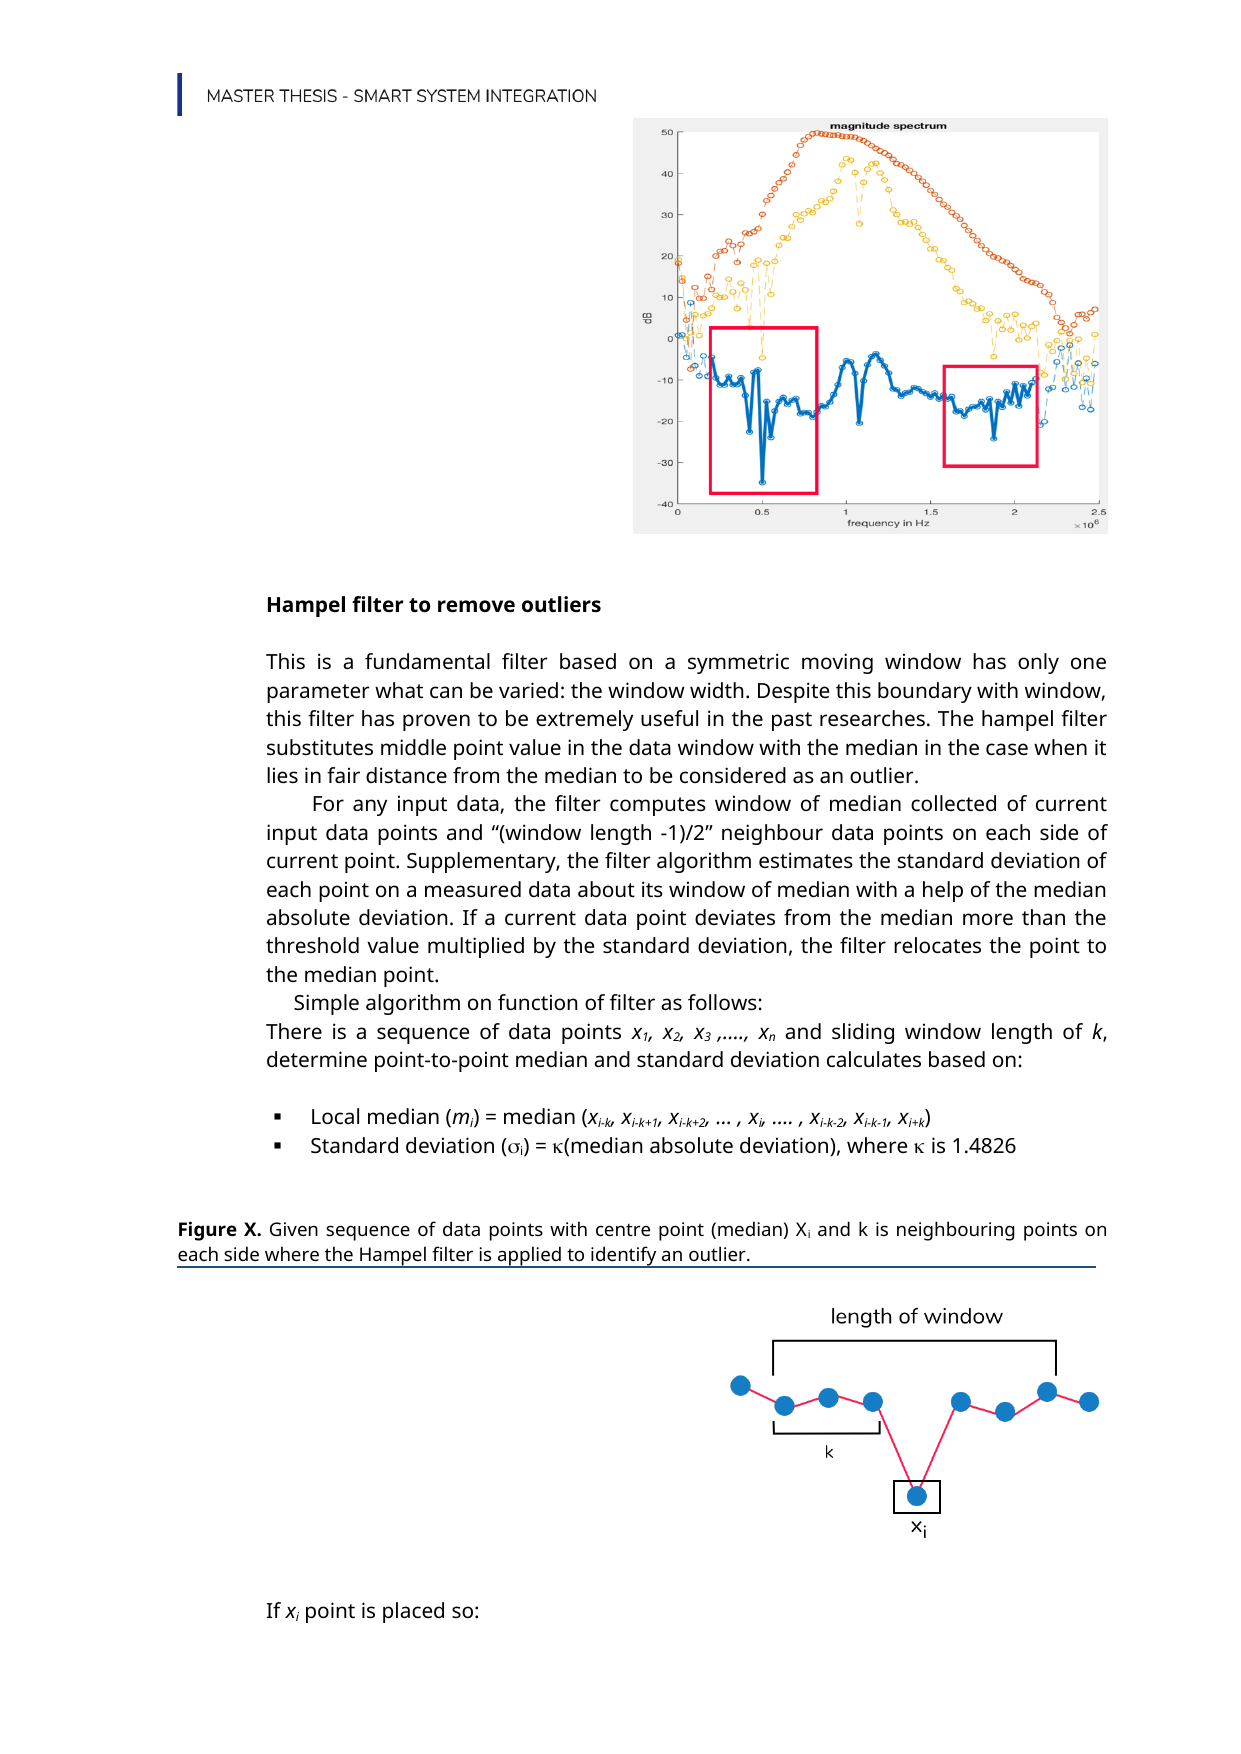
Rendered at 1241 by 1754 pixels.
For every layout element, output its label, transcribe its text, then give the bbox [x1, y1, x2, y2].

text There is a sequence of data points x1, x2, x3 ,…., xn and sliding window length of k, determine point-to-point median and standard deviation calculates based on: [266, 1017, 1108, 1074]
picture [632, 118, 1109, 534]
text For any input data, the filter computes window of median collected of current input data points and “(window length -1)/2” neighbour data points on each side of current point. Supplementary, the filter algorithm estimates the standard deviation of each point on a measured data about its window of median with a help of the median absolute deviation. If a current data point deviates from the median more than the threshold value multiplied by the standard deviation, the filter relocates the point to the median point. [266, 789, 1108, 988]
list Local median (mi) = median (xi-k, xi-k+1, xi-k+2, … , xi, …. , xi-k-2, xi-k-1, xi+k) [273, 1102, 1108, 1131]
text If xi point is placed so: [266, 1597, 1108, 1625]
text Figure X. Given sequence of data points with centre point (median) Xi and k is neighbouring points on each side where the Hampel filter is applied to identify an outlier. [177, 1216, 1108, 1267]
picture [177, 73, 608, 116]
list Standard deviation (i) = (median absolute deviation), where is 1.4826 [273, 1131, 1108, 1159]
text This is a fundamental filter based on a symmetric moving window has only one parameter what can be varied: the window width. Despite this boundary with window, this filter has proven to be extremely useful in the past researches. The hampel filter substitutes middle point value in the data window with the median in the case when it lies in fair distance from the median to be considered as an outlier. [266, 647, 1108, 789]
picture [724, 1295, 1109, 1540]
text Hampel filter to remove outliers [266, 590, 1108, 619]
text Simple algorithm on function of filter as follows: [266, 988, 1108, 1017]
